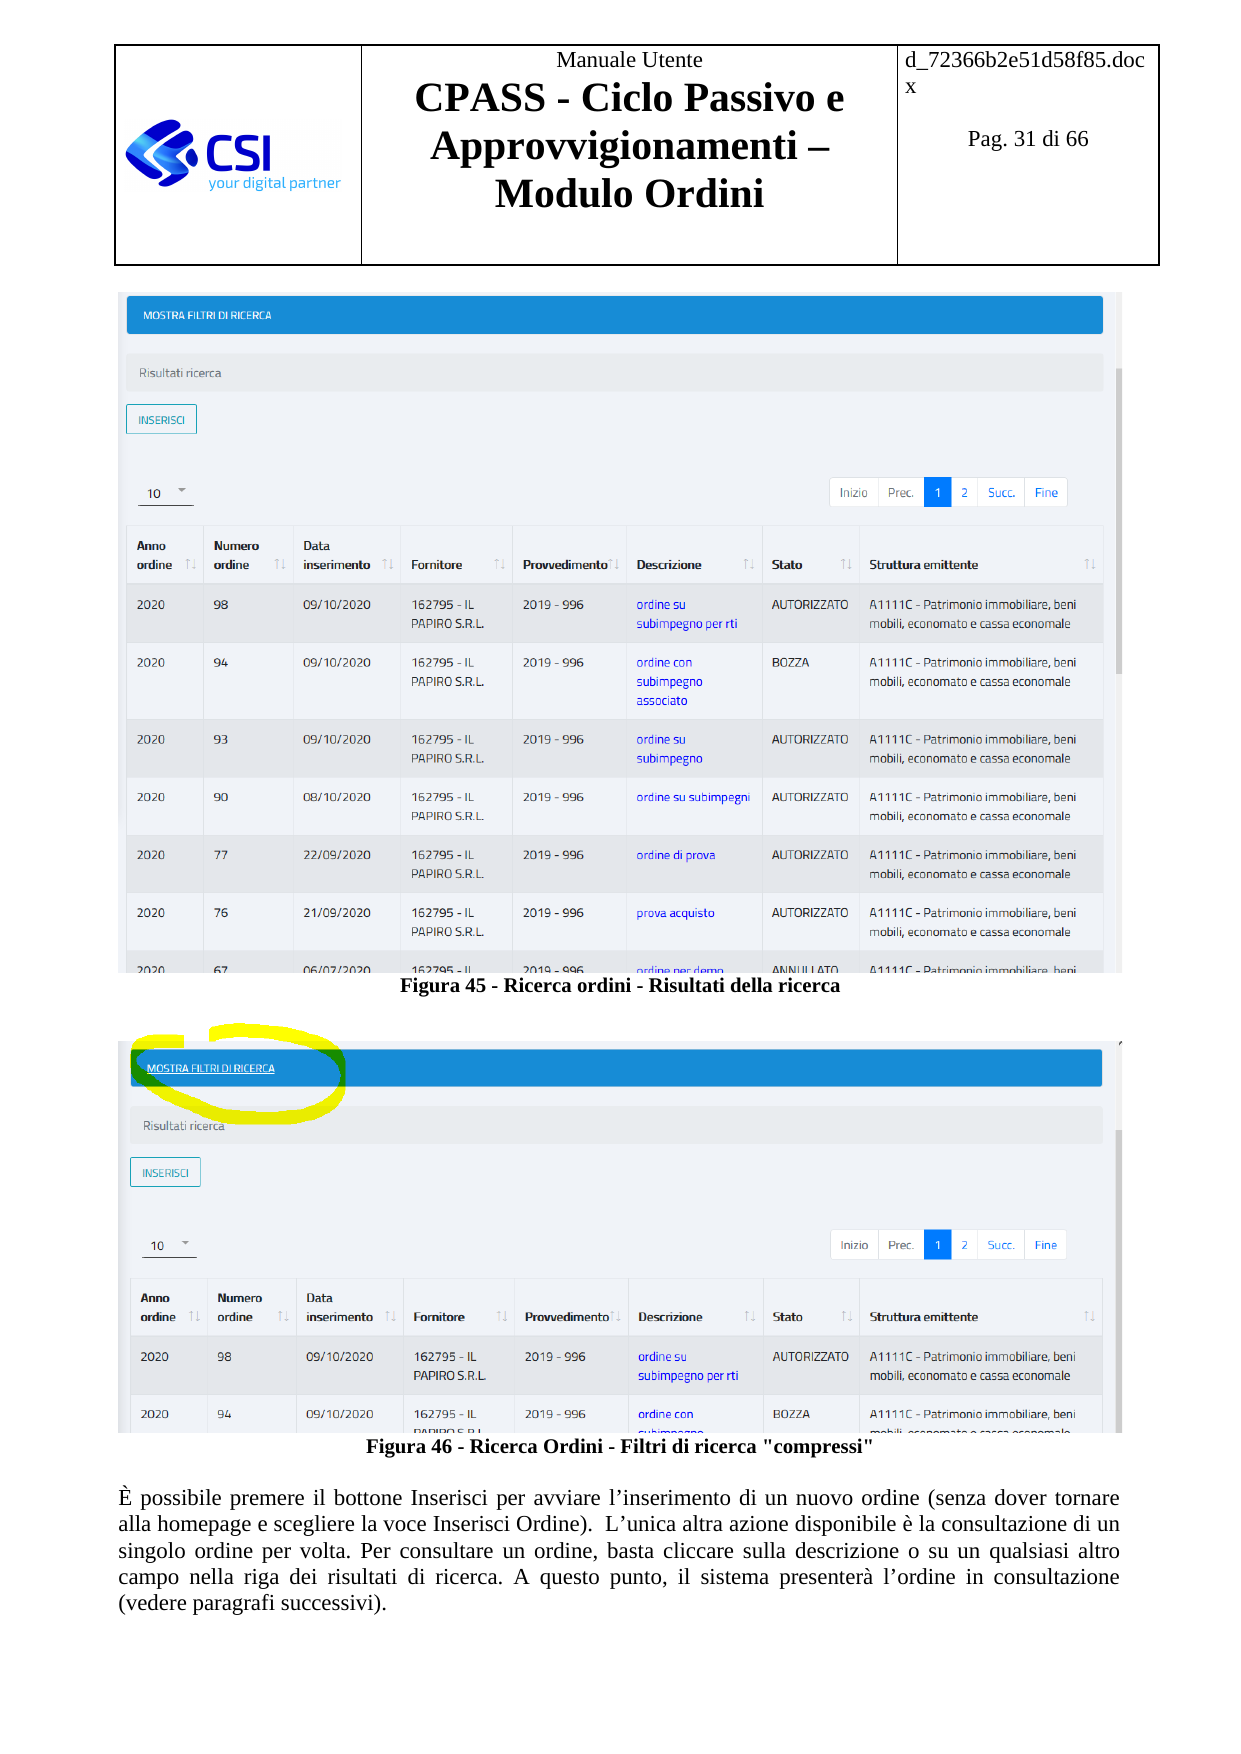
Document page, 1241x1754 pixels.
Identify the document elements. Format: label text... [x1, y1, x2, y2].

picture [124, 119, 342, 192]
text Figura 45 - Ricerca ordini - Risultati della ricerca [118, 973, 1122, 997]
picture [118, 292, 1123, 973]
text È possibile premere il bottone Inserisci per avviare l’inserimento di un nuovo ordine (senza dover tornare alla homepage e scegliere la voce Inserisci Ordine). L’unica altra azione disponibile è la consultazione di un singolo ordine per volta. Per consultare un ordine, basta cliccare sulla descrizione o su un qualsiasi altro campo nella riga dei risultati di ricerca. A questo punto, il sistema presenterà l’ordine in consultazione (vedere paragrafi successivi). [118, 1484, 1122, 1616]
text Figura 46 - Ricerca Ordini - Filtri di ricerca "compressi" [118, 1433, 1122, 1458]
picture [118, 1023, 1123, 1433]
